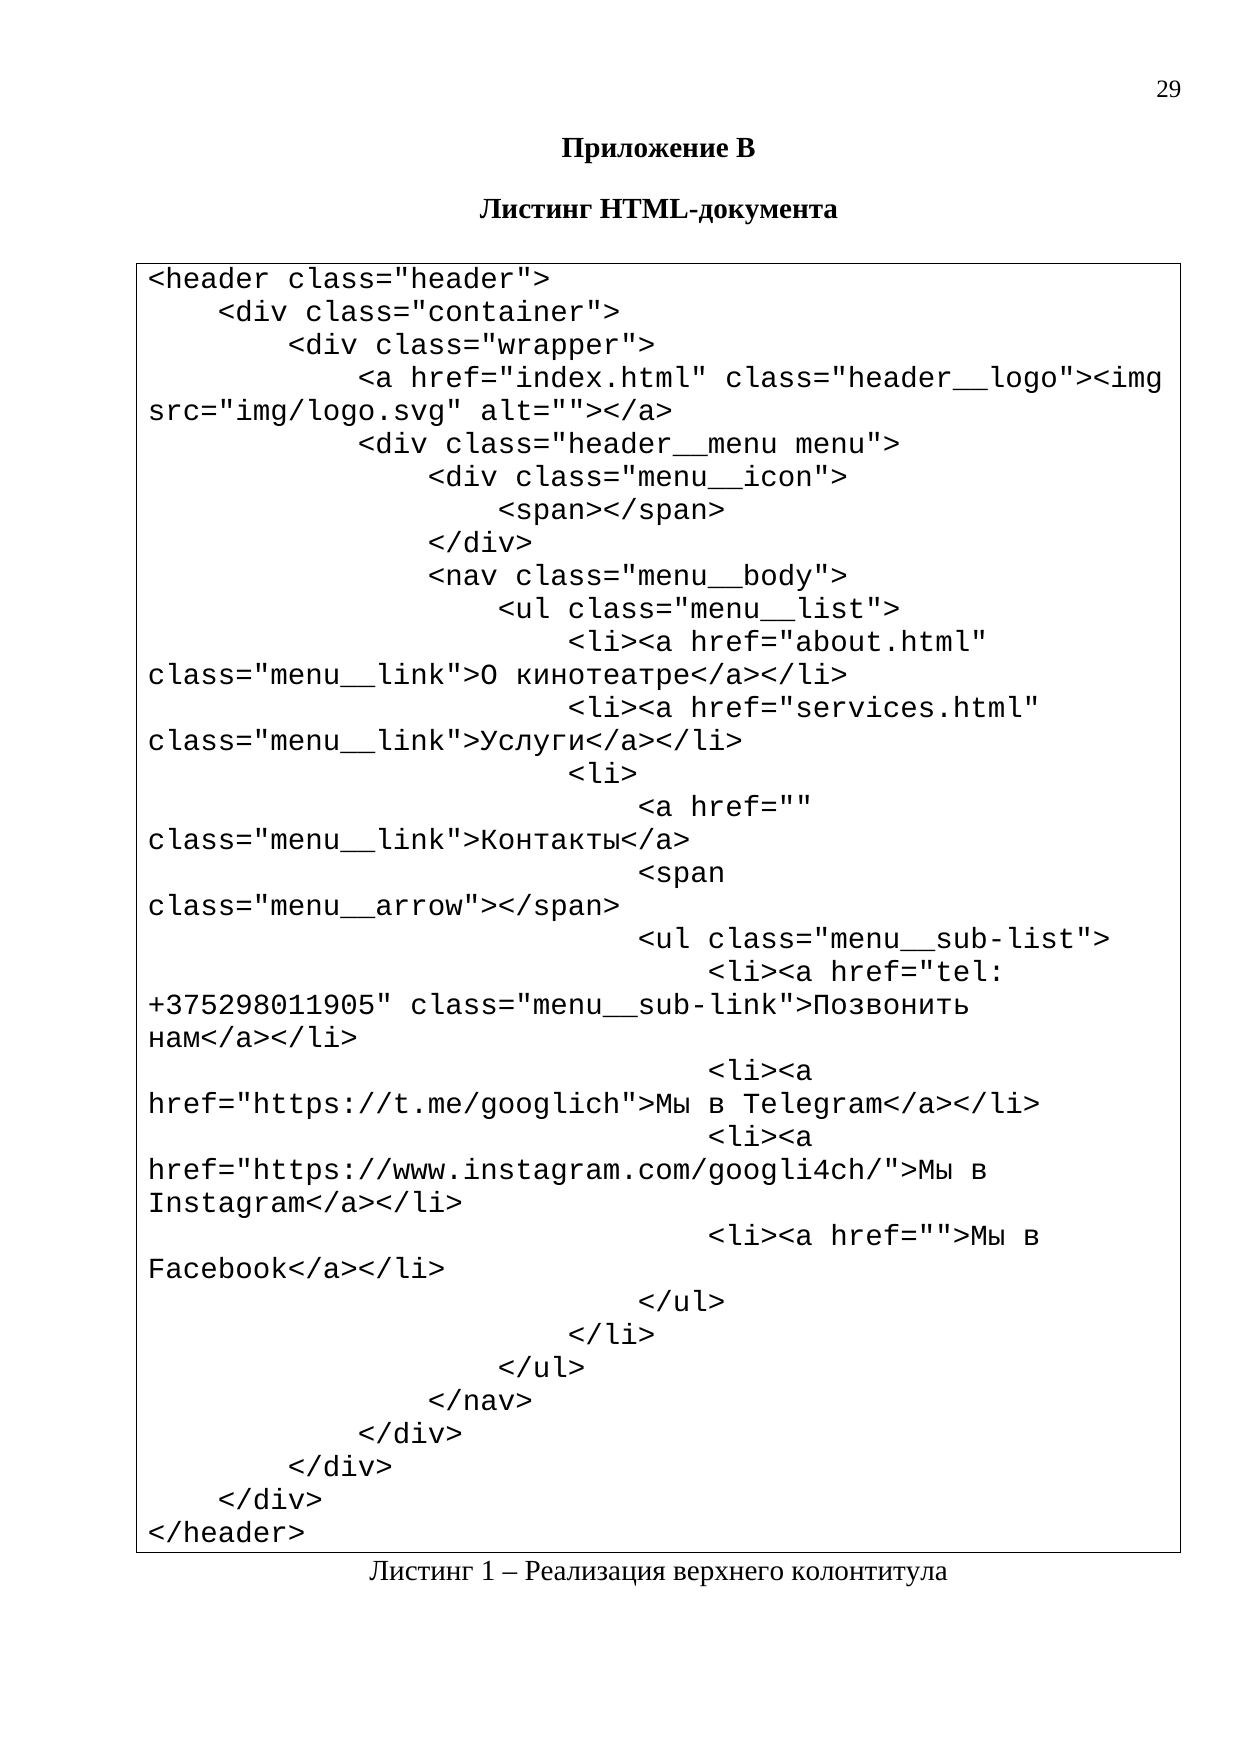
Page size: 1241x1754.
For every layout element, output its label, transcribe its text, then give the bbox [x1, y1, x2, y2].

table_header <header class="header"> <div class="container"> <div class="wrapper"> <a href="index.html" class="header__logo"><img src="img/logo.svg" alt=""></a> <div class="header__menu menu"> <div class="menu__icon"> <span></span> </div> <nav class="menu__body"> <ul class="menu__list"> <li><a href="about.html" class="menu__link">О кинотеатре</a></li> <li><a href="services.html" class="menu__link">Услуги</a></li> <li> <a href="" class="menu__link">Контакты</a> <span class="menu__arrow"></span> <ul class="menu__sub-list"> <li><a href="tel:+375298011905" class="menu__sub-link">Позвонить нам</a></li> <li><a href="https://t.me/googlich">Мы в Telegram</a></li> <li><a href="https://www.instagram.com/googli4ch/">Мы в Instagram</a></li> <li><a href="">Мы в Facebook</a></li> </ul> </li> </ul> </nav> </div> </div> </div> </header> [137, 264, 1180, 1552]
text Приложение В [136, 131, 1181, 164]
text Листинг 1 – Реализация верхнего колонтитула [136, 1553, 1181, 1586]
text Листинг HTML-документа [136, 192, 1181, 225]
